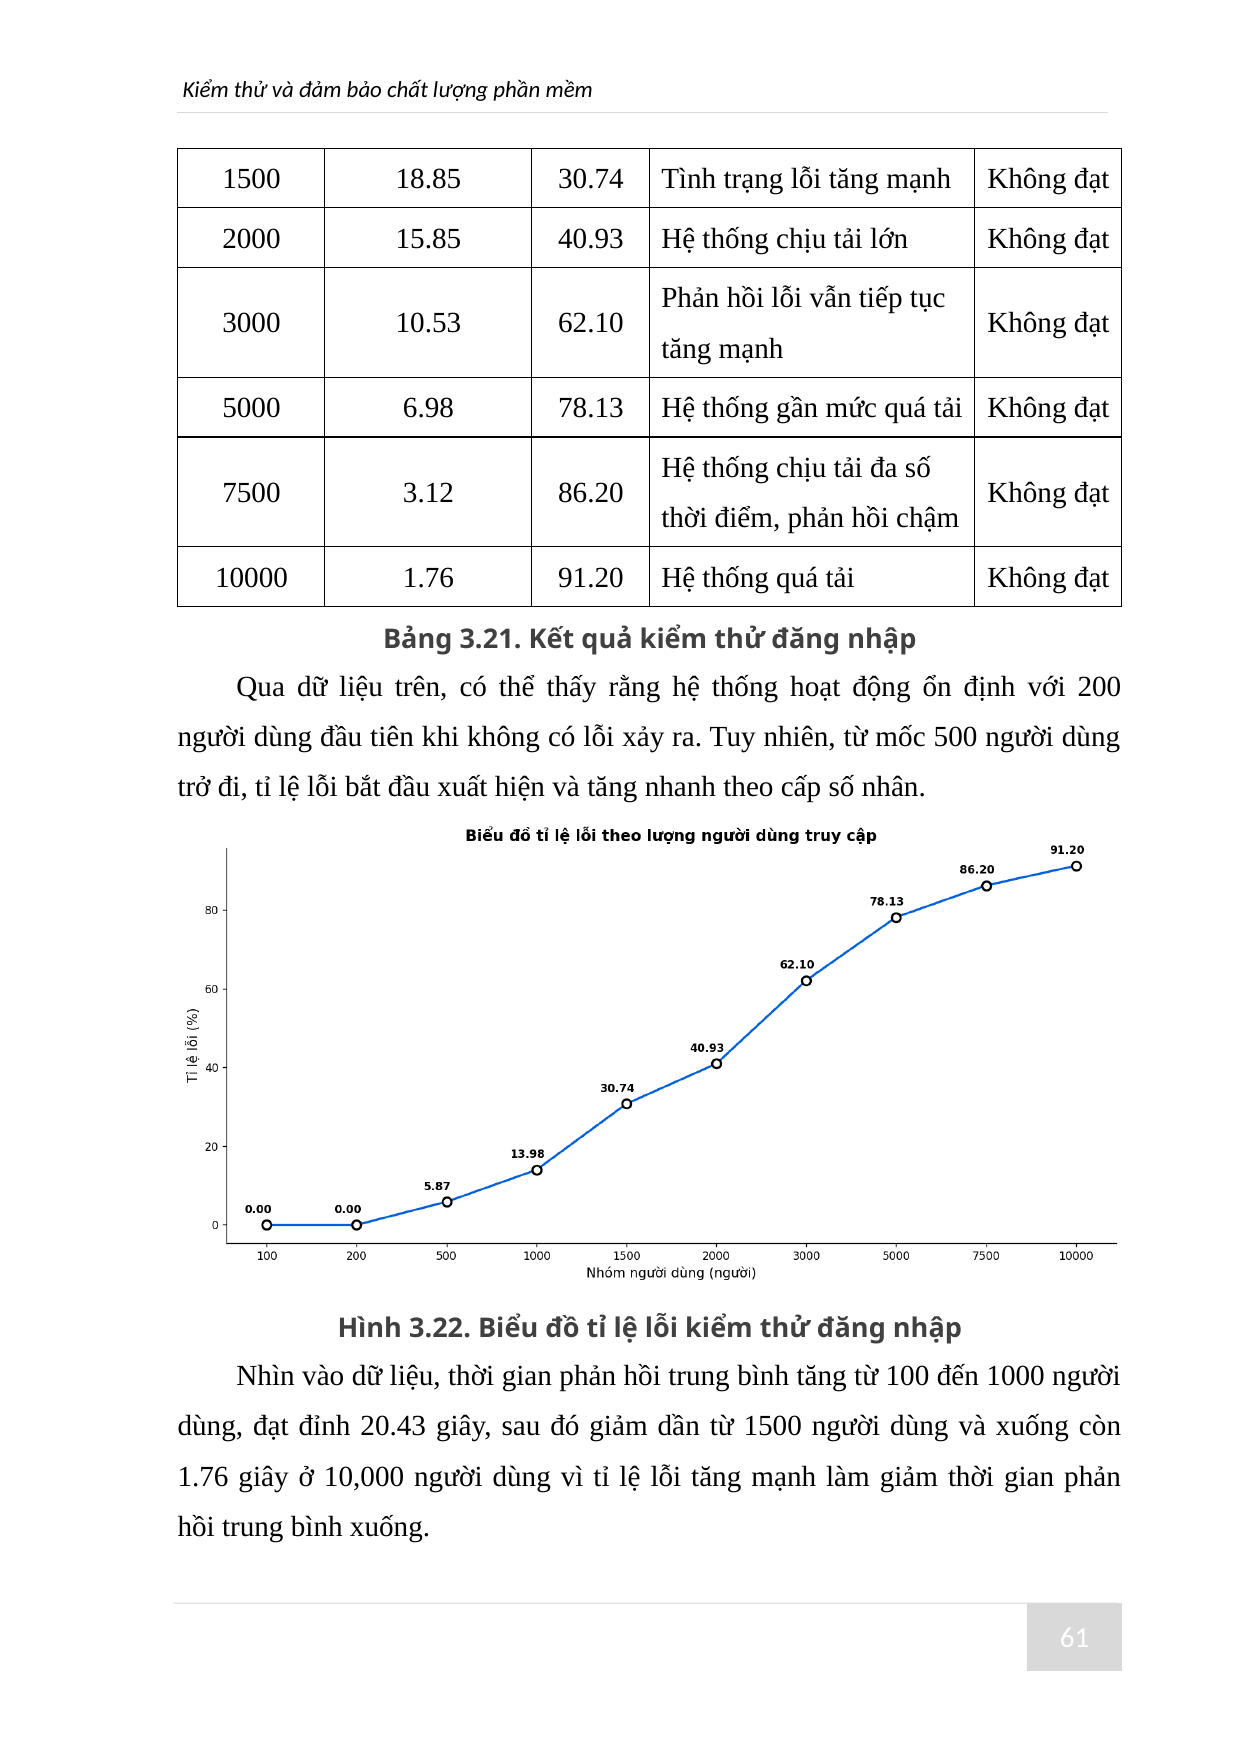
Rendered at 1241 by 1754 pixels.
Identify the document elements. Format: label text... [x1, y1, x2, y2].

text Hình 3.22. Biểu đồ tỉ lệ lỗi kiểm thử đăng nhập [177, 1309, 1122, 1346]
table_cell Tình trạng lỗi tăng mạnh [650, 149, 974, 207]
table_cell 86.20 [532, 438, 649, 546]
table_cell Hệ thống chịu tải lớn [650, 208, 974, 267]
table_cell 1500 [178, 149, 324, 207]
table_cell 15.85 [325, 208, 531, 267]
table_cell 6.98 [325, 378, 531, 436]
table_cell 10000 [178, 547, 324, 606]
table_cell 2000 [178, 208, 324, 267]
text Nhìn vào dữ liệu, thời gian phản hồi trung bình tăng từ 100 đến 1000 người dùng, đạt đỉnh 20.43 giây, sau đó giảm dần từ 1500 người dùng và xuống còn 1.76 giây ở 10,000 người dùng vì tỉ lệ lỗi tăng mạnh làm giảm thời gian phản hồi trung bình xuống. [177, 1358, 1122, 1543]
table_cell 5000 [178, 378, 324, 436]
table_cell 3000 [178, 268, 324, 377]
table_cell Không đạt [975, 547, 1121, 606]
table_cell Hệ thống quá tải [650, 547, 974, 606]
table_cell Phản hồi lỗi vẫn tiếp tục tăng mạnh [650, 268, 974, 377]
table_cell Hệ thống gần mức quá tải [650, 378, 974, 436]
text Bảng 3.21. Kết quả kiểm thử đăng nhập [177, 619, 1122, 656]
table_cell 62.10 [532, 268, 649, 377]
table_cell Không đạt [975, 268, 1121, 377]
table_cell Không đạt [975, 149, 1121, 207]
table_cell 18.85 [325, 149, 531, 207]
table_cell 1.76 [325, 547, 531, 606]
picture [177, 819, 1123, 1283]
table_cell 10.53 [325, 268, 531, 377]
table_cell 78.13 [532, 378, 649, 436]
table_cell 40.93 [532, 208, 649, 267]
table_cell 7500 [178, 438, 324, 546]
table_cell Không đạt [975, 378, 1121, 436]
table_cell 91.20 [532, 547, 649, 606]
table_cell Hệ thống chịu tải đa số thời điểm, phản hồi chậm [650, 438, 974, 546]
text Qua dữ liệu trên, có thể thấy rằng hệ thống hoạt động ổn định với 200 người dùng đầu tiên khi không có lỗi xảy ra. Tuy nhiên, từ mốc 500 người dùng trở đi, tỉ lệ lỗi bắt đầu xuất hiện và tăng nhanh theo cấp số nhân. [177, 669, 1122, 803]
table_cell 30.74 [532, 149, 649, 207]
table_cell Không đạt [975, 208, 1121, 267]
table_cell 3.12 [325, 438, 531, 546]
table_cell Không đạt [975, 438, 1121, 546]
